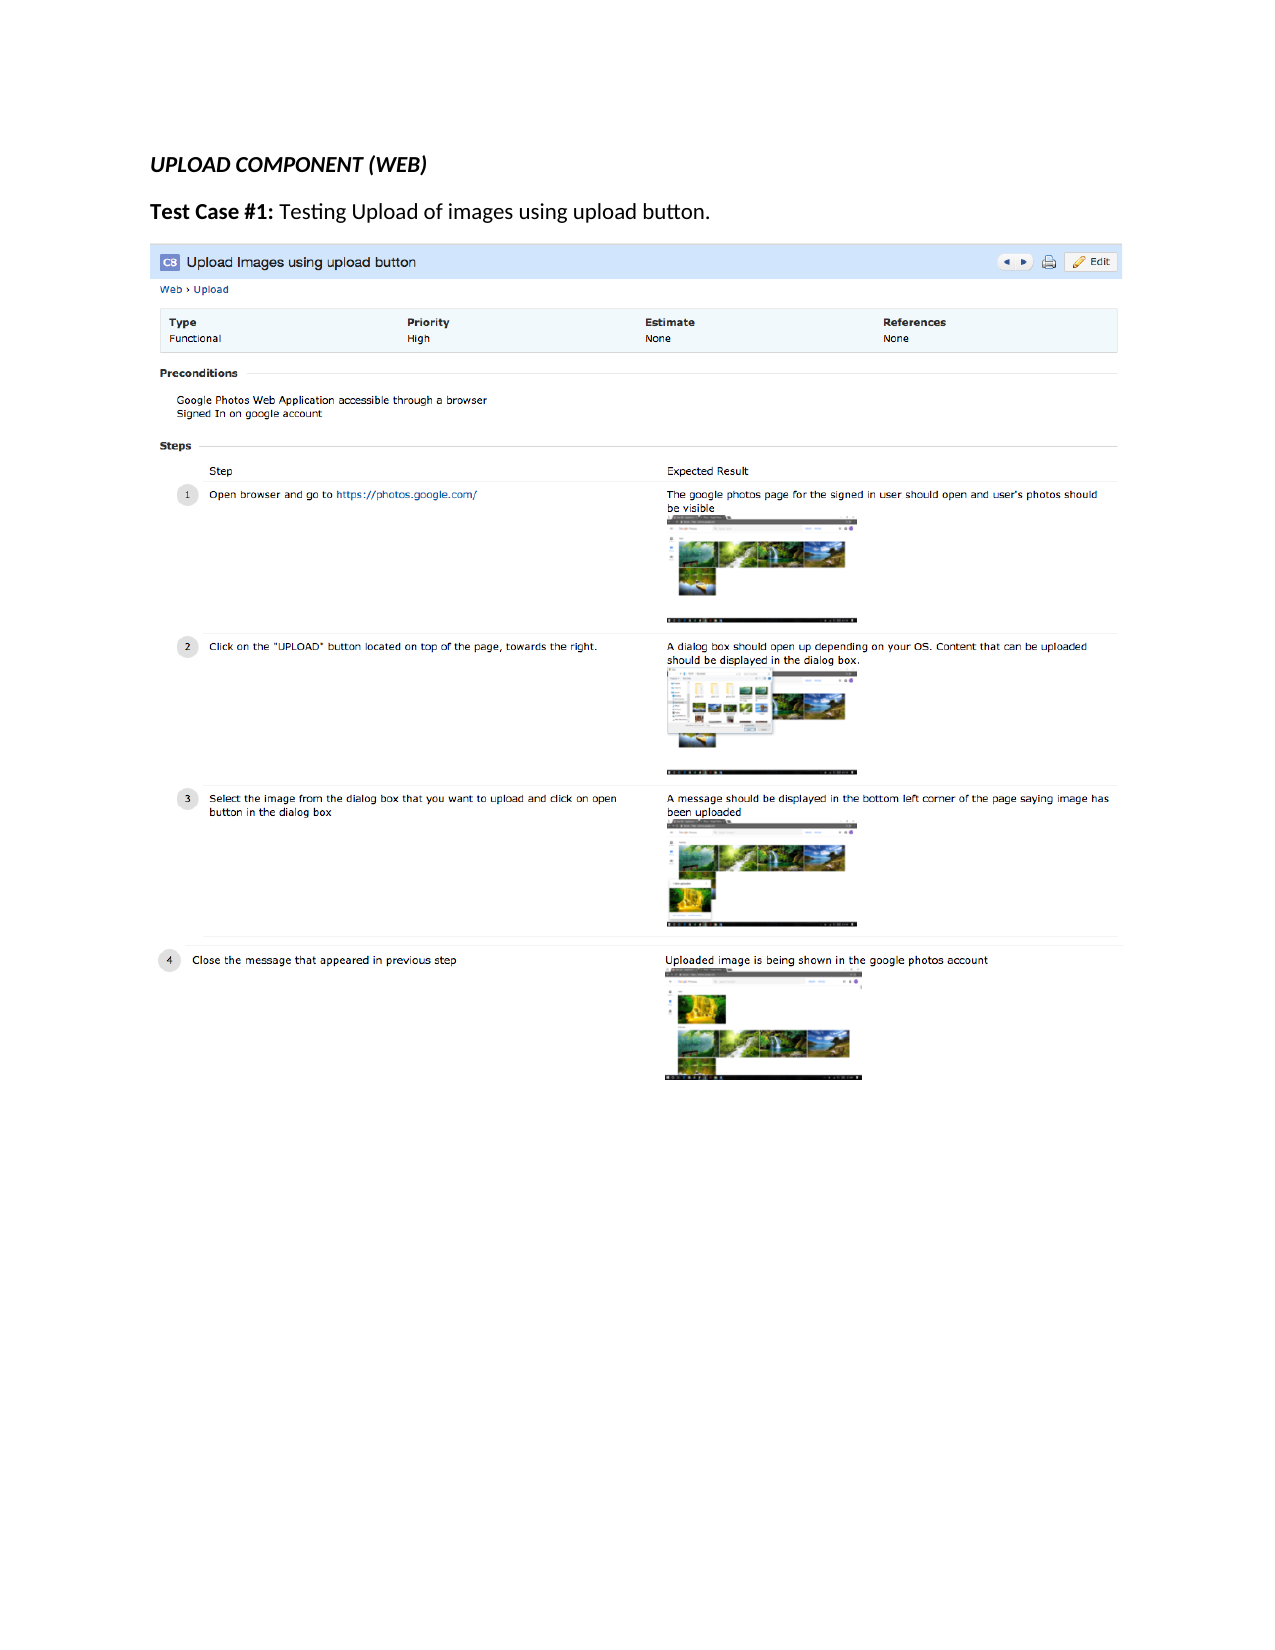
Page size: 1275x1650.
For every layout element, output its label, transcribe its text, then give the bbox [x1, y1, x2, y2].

picture [150, 243, 1123, 937]
text Test Case #1: Testing Upload of images using upload button. [150, 197, 1125, 225]
picture [150, 938, 1124, 1112]
text UPLOAD COMPONENT (WEB) [150, 150, 1125, 178]
